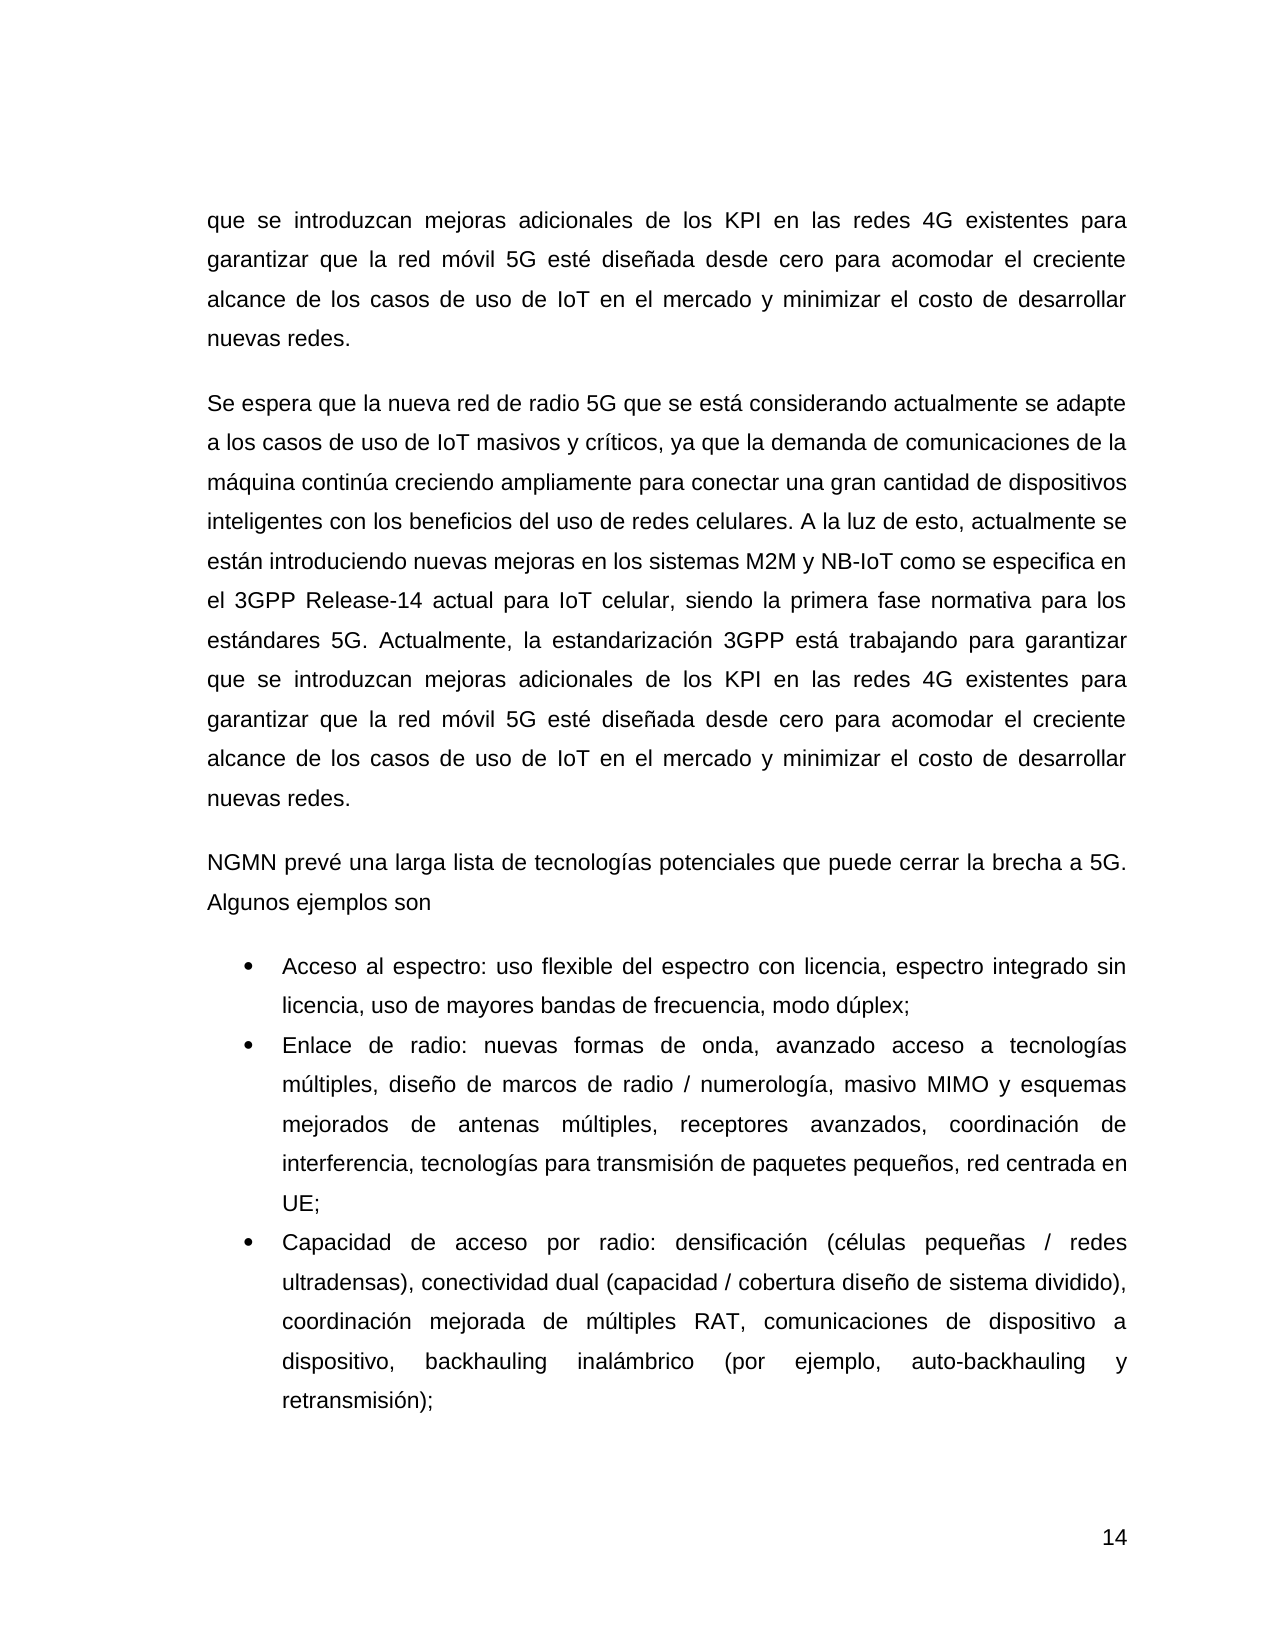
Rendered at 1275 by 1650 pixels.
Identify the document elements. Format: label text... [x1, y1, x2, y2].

list Enlace de radio: nuevas formas de onda, avanzado acceso a tecnologías múltiples, diseño de marcos de radio / numerología, masivo MIMO y esquemas mejorados de antenas múltiples, receptores avanzados, coordinación de interferencia, tecnologías para transmisión de paquetes pequeños, red centrada en UE; [244, 1032, 1127, 1216]
list Acceso al espectro: uso flexible del espectro con licencia, espectro integrado sin licencia, uso de mayores bandas de frecuencia, modo dúplex; [244, 953, 1127, 1019]
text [207, 207, 1127, 352]
list Capacidad de acceso por radio: densificación (células pequeñas / redes ultradensas), conectividad dual (capacidad / cobertura diseño de sistema dividido), coordinación mejorada de múltiples RAT, comunicaciones de dispositivo a dispositivo, backhauling inalámbrico (por ejemplo, auto-backhauling y retransmisión); [244, 1229, 1127, 1413]
text NGMN prevé una larga lista de tecnologías potenciales que puede cerrar la brecha a 5G. Algunos ejemplos son [207, 849, 1127, 915]
